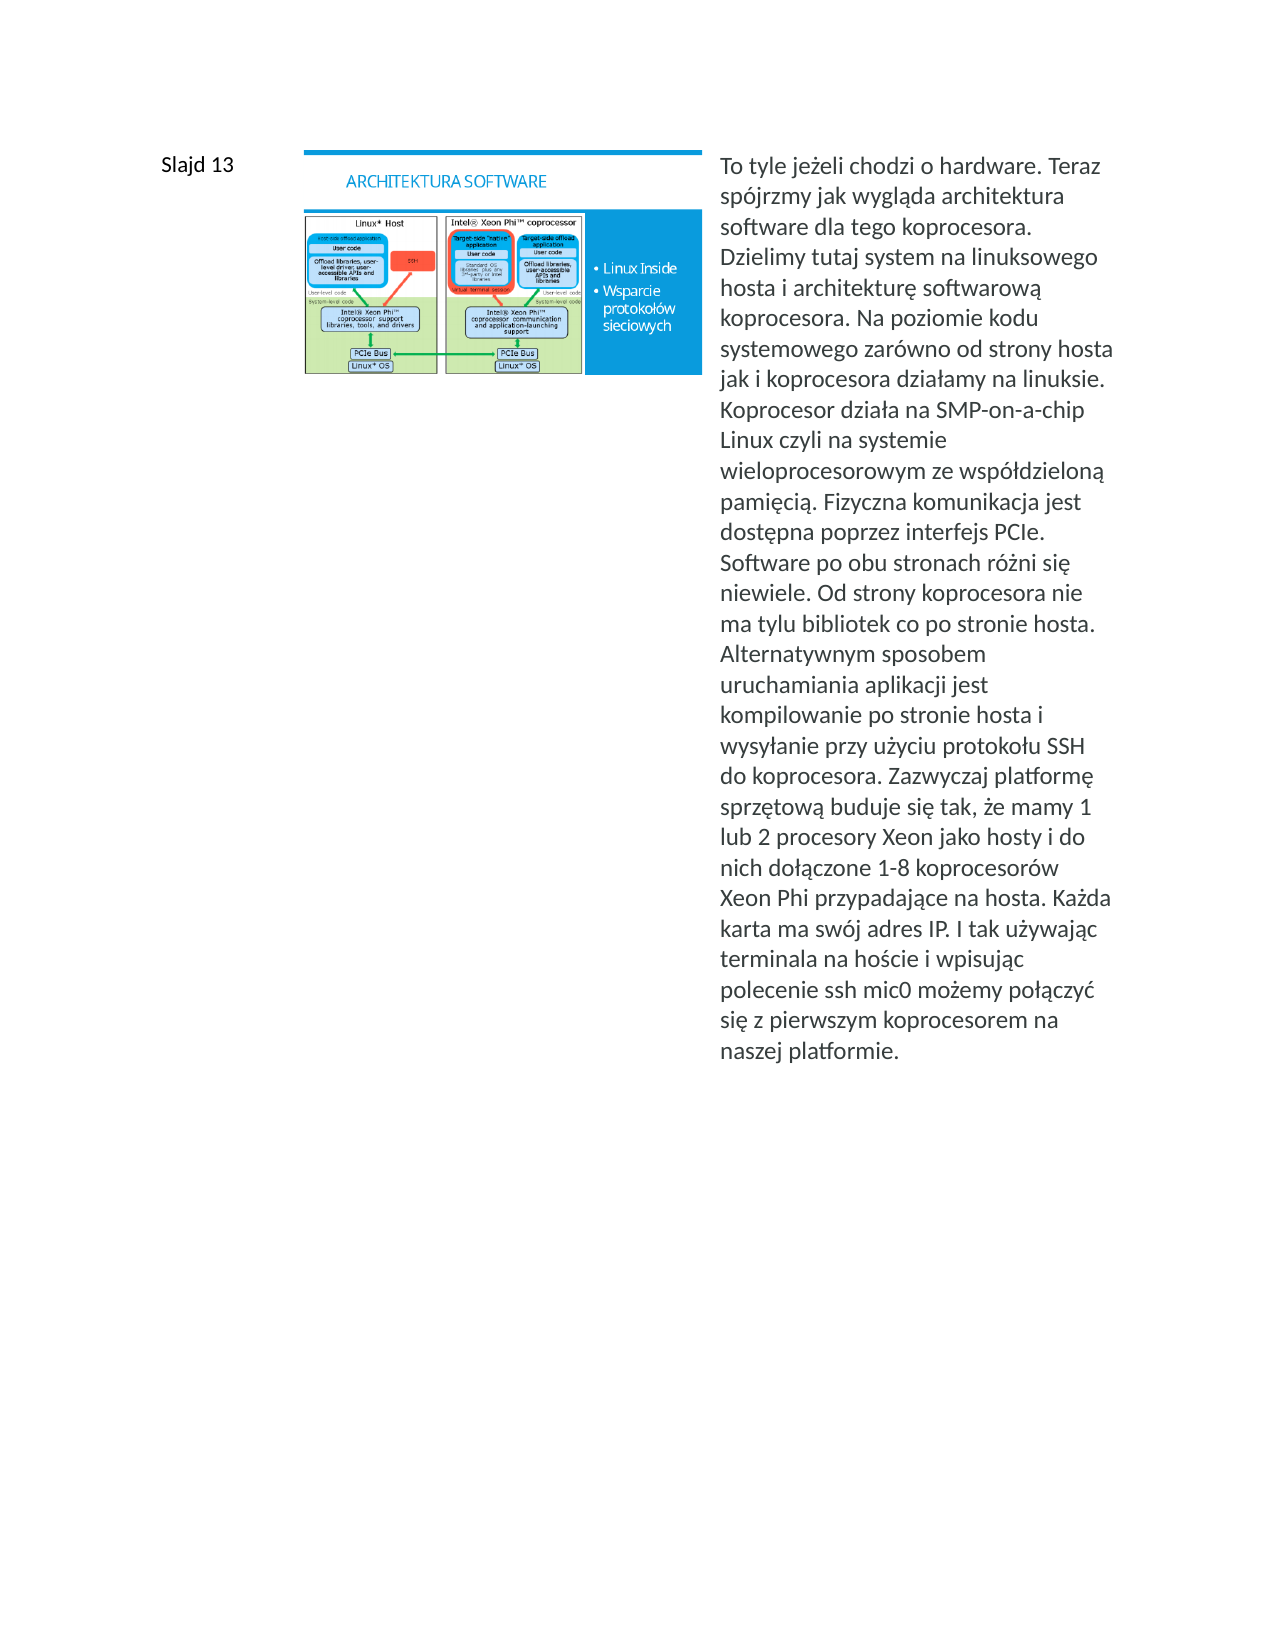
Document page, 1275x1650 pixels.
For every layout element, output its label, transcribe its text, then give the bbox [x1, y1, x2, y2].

table_cell [293, 150, 709, 1141]
table_cell Slajd 13 [150, 150, 292, 1141]
table_cell To tyle jeżeli chodzi o hardware. Teraz spójrzmy jak wygląda architektura software dla tego koprocesora. Dzielimy tutaj system na linuksowego hosta i architekturę softwarową koprocesora. Na poziomie kodu systemowego zarówno od strony hosta jak i koprocesora działamy na linuksie. Koprocesor działa na SMP-on-a-chip Linux czyli na systemie wieloprocesorowym ze współdzieloną pamięcią. Fizyczna komunikacja jest dostępna poprzez interfejs PCIe. Software po obu stronach różni się niewiele. Od strony koprocesora nie ma tylu bibliotek co po stronie hosta. Alternatywnym sposobem uruchamiania aplikacji jest kompilowanie po stronie hosta i wysyłanie przy użyciu protokołu SSH do koprocesora. Zazwyczaj platformę sprzętową buduje się tak, że mamy 1 lub 2 procesory Xeon jako hosty i do nich dołączone 1-8 koprocesorów Xeon Phi przypadające na hosta. Każda karta ma swój adres IP. I tak używając terminala na hoście i wpisując polecenie ssh mic0 możemy połączyć się z pierwszym koprocesorem na naszej platformie. [709, 150, 1125, 1141]
